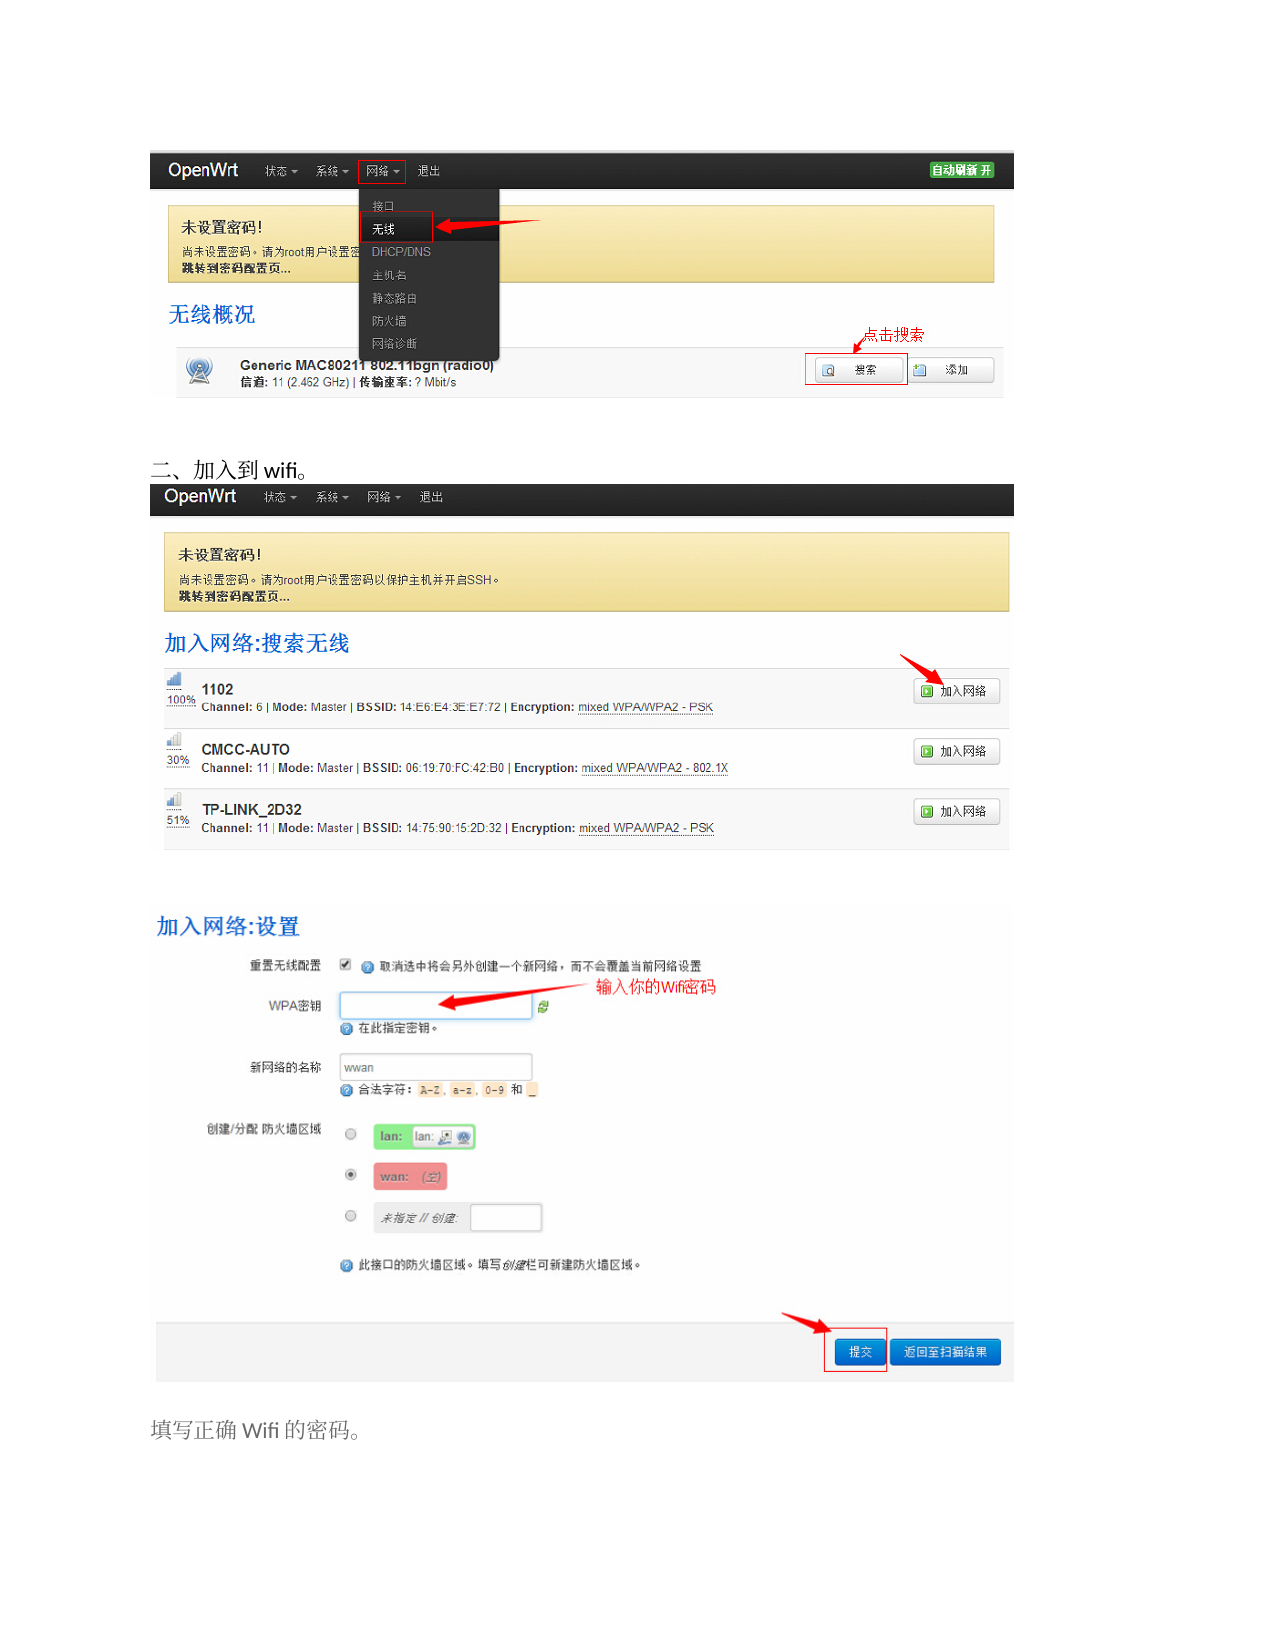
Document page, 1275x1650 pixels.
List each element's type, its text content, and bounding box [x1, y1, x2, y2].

picture [150, 150, 1014, 398]
picture [150, 905, 1014, 1385]
text 二、加入到wifi。 [150, 453, 1125, 485]
picture [150, 484, 1014, 850]
text 填写正确Wifi的密码。 [150, 1413, 1125, 1444]
